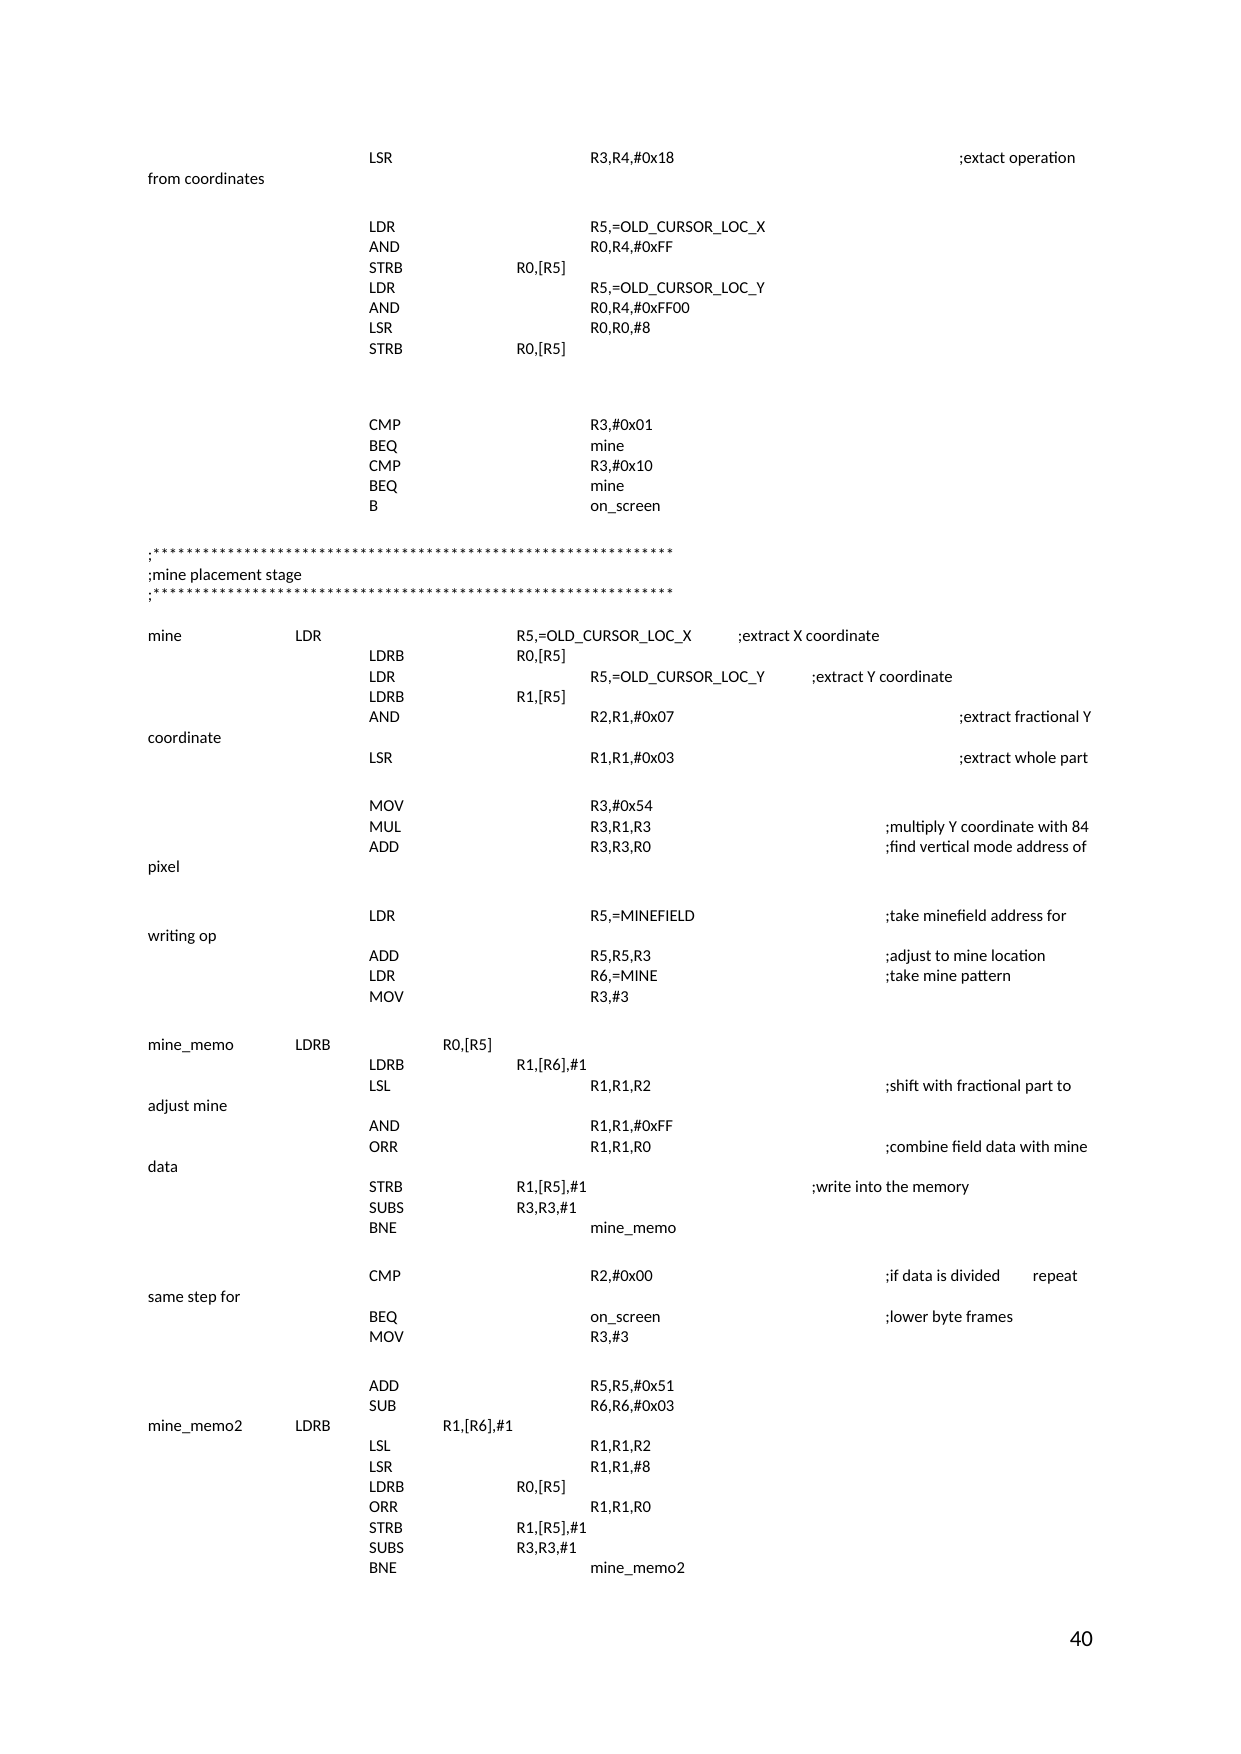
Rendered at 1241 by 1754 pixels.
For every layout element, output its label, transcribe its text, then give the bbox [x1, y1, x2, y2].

text AND R0,R4,#0xFF00 [148, 297, 1093, 318]
text LSL R1,R1,R2 ;shift with fractional part to adjust mine [148, 1075, 1093, 1116]
text SUB R6,R6,#0x03 [148, 1395, 1093, 1415]
text BEQ mine [148, 435, 1093, 455]
text MOV R3,#0x54 [148, 796, 1093, 816]
text MOV R3,#3 [148, 986, 1093, 1006]
text LDR R5,=OLD_CURSOR_LOC_Y [148, 277, 1093, 297]
text BEQ on_screen ;lower byte frames [148, 1306, 1093, 1326]
text ORR R1,R1,R0 ;combine field data with mine data [148, 1136, 1093, 1177]
text SUBS R3,R3,#1 [148, 1197, 1093, 1217]
text LDR R6,=MINE ;take mine pattern [148, 966, 1093, 986]
text AND R0,R4,#0xFF [148, 237, 1093, 257]
text LSR R3,R4,#0x18 ;extact operation from coordinates [148, 148, 1093, 188]
text LDR R5,=MINEFIELD ;take minefield address for writing op [148, 905, 1093, 945]
text LDRB R1,[R6],#1 [148, 1055, 1093, 1075]
text AND R1,R1,#0xFF [148, 1116, 1093, 1136]
text MOV R3,#3 [148, 1326, 1093, 1347]
text BEQ mine [148, 475, 1093, 496]
text CMP R2,#0x00 ;if data is divided repeat same step for [148, 1266, 1093, 1306]
text mine LDR R5,=OLD_CURSOR_LOC_X ;extract X coordinate [148, 625, 1093, 646]
text ADD R3,R3,R0 ;find vertical mode address of pixel [148, 836, 1093, 877]
text mine_memo LDRB R0,[R5] [148, 1034, 1093, 1055]
text ADD R5,R5,R3 ;adjust to mine location [148, 945, 1093, 966]
text BNE mine_memo2 [148, 1558, 1093, 1578]
text STRB R1,[R5],#1 ;write into the memory [148, 1177, 1093, 1197]
text ORR R1,R1,R0 [148, 1497, 1093, 1517]
text STRB R0,[R5] [148, 338, 1093, 358]
text LSR R1,R1,#0x03 ;extract whole part [148, 747, 1093, 767]
text CMP R3,#0x10 [148, 455, 1093, 475]
text ;*************************************************************** [148, 544, 1093, 564]
text LDRB R0,[R5] [148, 646, 1093, 666]
text LDRB R0,[R5] [148, 1476, 1093, 1497]
text AND R2,R1,#0x07 ;extract fractional Y coordinate [148, 707, 1093, 747]
text MUL R3,R1,R3 ;multiply Y coordinate with 84 [148, 816, 1093, 836]
text ADD R5,R5,#0x51 [148, 1375, 1093, 1395]
text LDR R5,=OLD_CURSOR_LOC_Y ;extract Y coordinate [148, 666, 1093, 686]
text B on_screen [148, 496, 1093, 516]
text ;*************************************************************** [148, 585, 1093, 605]
text SUBS R3,R3,#1 [148, 1537, 1093, 1558]
text mine_memo2 LDRB R1,[R6],#1 [148, 1415, 1093, 1436]
text ;mine placement stage [148, 564, 1093, 585]
text LDRB R1,[R5] [148, 686, 1093, 707]
text STRB R1,[R5],#1 [148, 1517, 1093, 1537]
text LSR R1,R1,#8 [148, 1456, 1093, 1476]
text BNE mine_memo [148, 1217, 1093, 1237]
text CMP R3,#0x01 [148, 414, 1093, 435]
text STRB R0,[R5] [148, 257, 1093, 277]
text LSR R0,R0,#8 [148, 318, 1093, 338]
text LSL R1,R1,R2 [148, 1436, 1093, 1456]
text LDR R5,=OLD_CURSOR_LOC_X [148, 216, 1093, 237]
